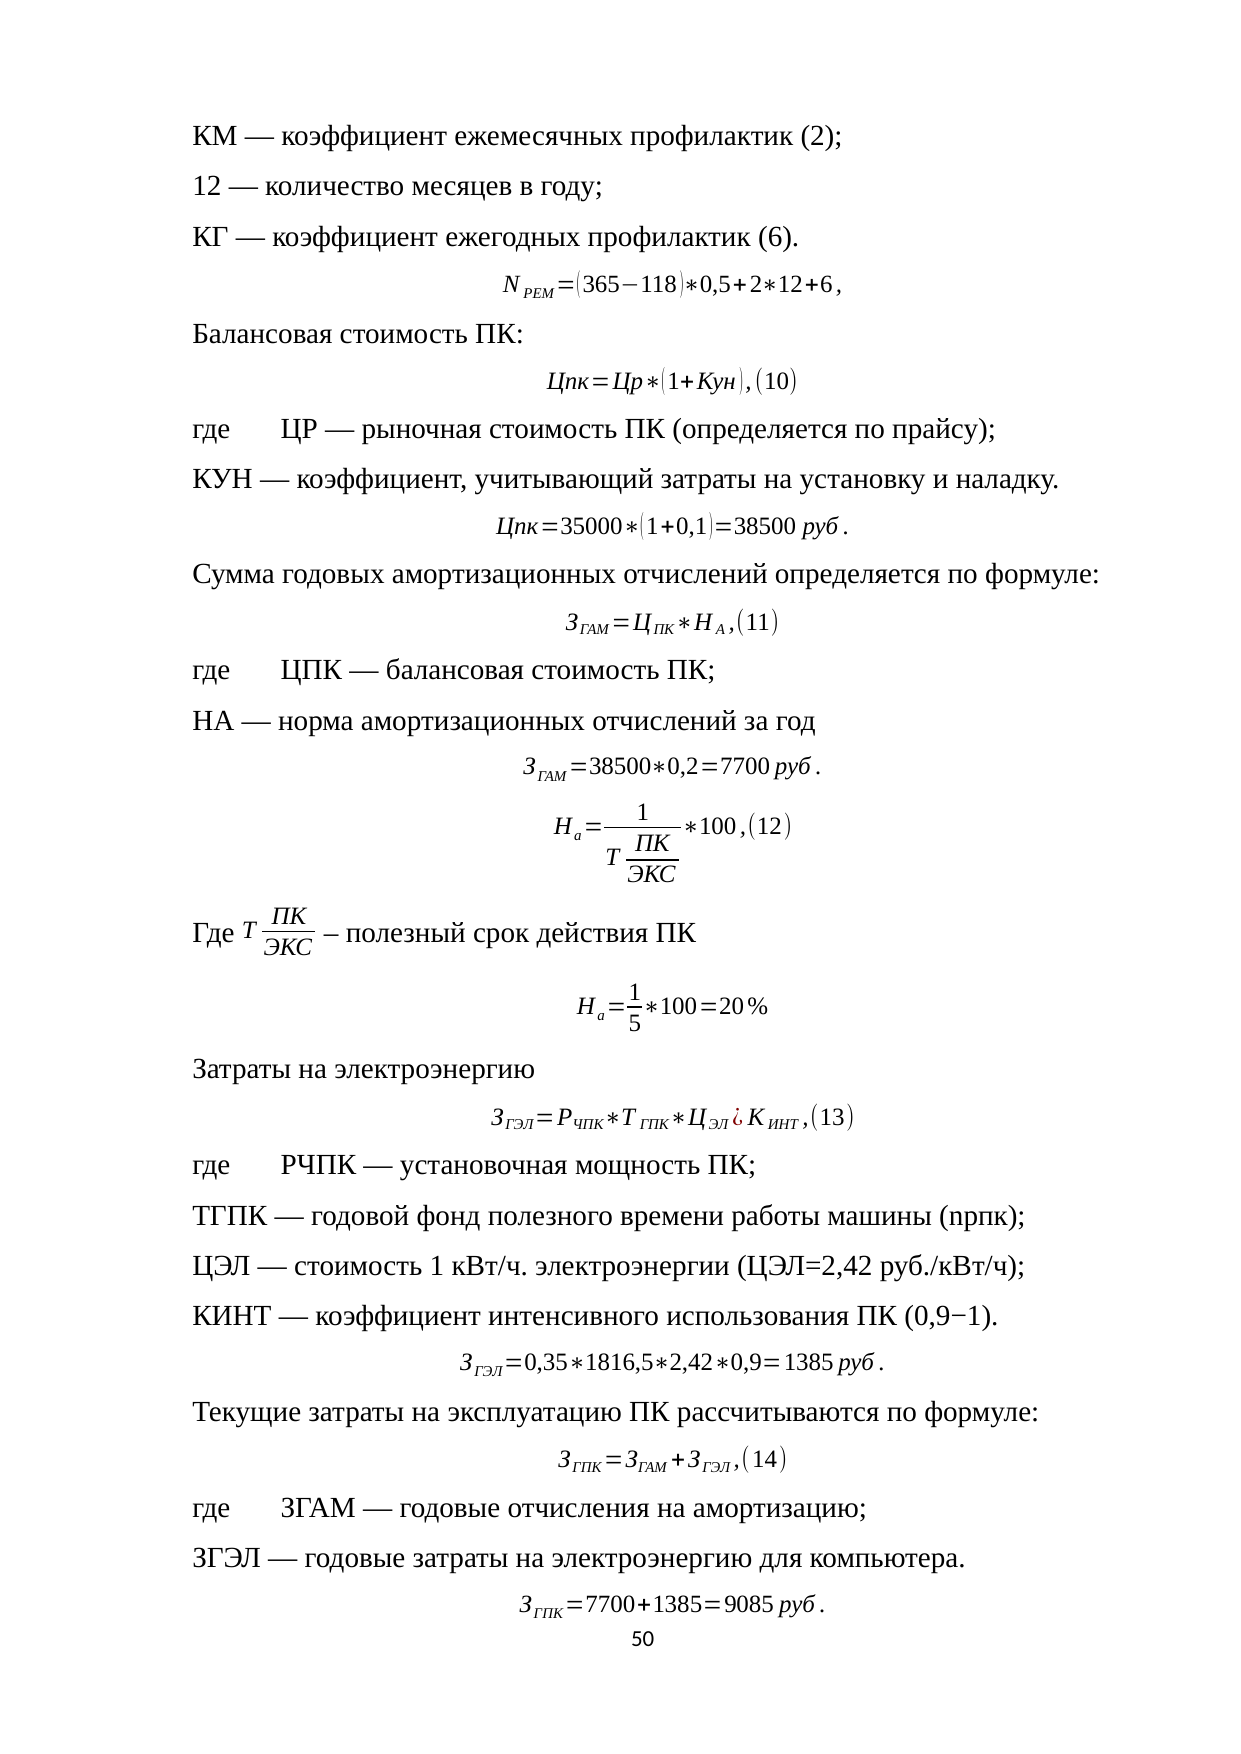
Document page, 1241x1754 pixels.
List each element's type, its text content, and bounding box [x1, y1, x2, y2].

text ТГПК — годовой фонд полезного времени работы машины (nрпк); [133, 1198, 1152, 1231]
text КМ — коэффициент ежемесячных профилактик (2); [133, 118, 1152, 152]
text НА — норма амортизационных отчислений за год [133, 703, 1152, 736]
text ЦЭЛ — стоимость 1 кВт/ч. электроэнергии (ЦЭЛ=2,42 руб./кВт/ч); [133, 1248, 1152, 1282]
text где ЦР — рыночная стоимость ПК (определяется по прайсу); [133, 411, 1152, 444]
text КУН — коэффициент, учитывающий затраты на установку и наладку. [133, 461, 1152, 495]
text Сумма годовых амортизационных отчислений определяется по формуле: [133, 556, 1152, 590]
text где ЦПК — балансовая стоимость ПК; [133, 652, 1152, 686]
text Где – полезный срок действия ПК [133, 903, 1152, 962]
text Балансовая стоимость ПК: [133, 316, 1152, 349]
text где ЗГАМ — годовые отчисления на амортизацию; [133, 1490, 1152, 1524]
text КГ — коэффициент ежегодных профилактик (6). [133, 219, 1152, 252]
text КИНТ — коэффициент интенсивного использования ПК (0,9−1). [133, 1298, 1152, 1332]
text где РЧПК — установочная мощность ПК; [133, 1147, 1152, 1181]
text Затраты на электроэнергию [133, 1051, 1152, 1085]
text Текущие затраты на эксплуатацию ПК рассчитываются по формуле: [133, 1394, 1152, 1428]
text 12 — количество месяцев в году; [133, 168, 1152, 202]
text ЗГЭЛ — годовые затраты на электроэнергию для компьютера. [133, 1541, 1152, 1574]
